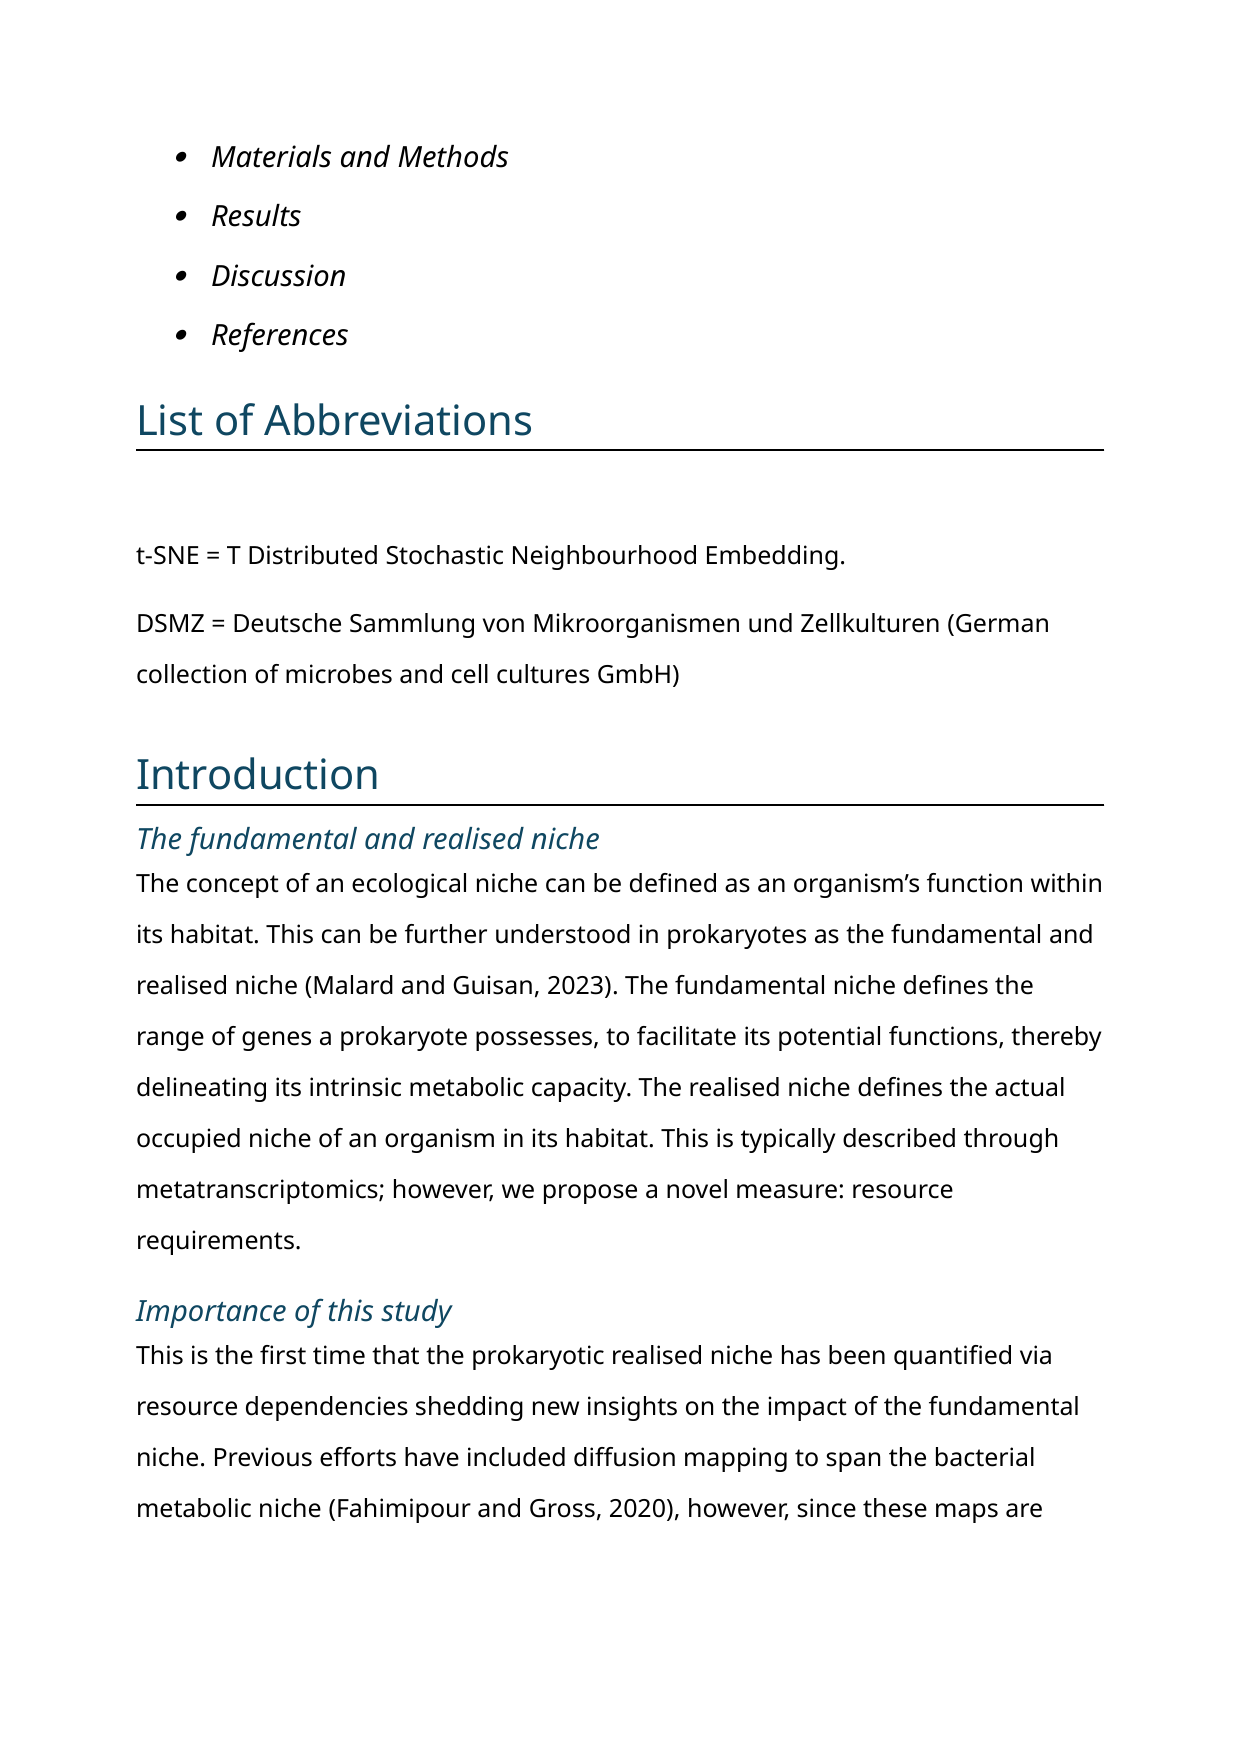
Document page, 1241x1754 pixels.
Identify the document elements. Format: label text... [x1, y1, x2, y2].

subtitle List of Abbreviations [136, 390, 1104, 449]
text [136, 1337, 1104, 1524]
text DSMZ = Deutsche Sammlung von Mikroorganismen und Zellkulturen (German collection of microbes and cell cultures GmbH) [136, 606, 1104, 691]
list Discussion [173, 255, 1104, 294]
list Results [173, 195, 1104, 235]
list References [173, 314, 1104, 354]
subtitle The fundamental and realised niche [136, 818, 1104, 858]
subtitle Introduction [136, 745, 1104, 804]
text t-SNE = T Distributed Stochastic Neighbourhood Embedding. [136, 538, 1104, 572]
text The concept of an ecological niche can be defined as an organism’s function within its habitat. This can be further understood in prokaryotes as the fundamental and realised niche (Malard and Guisan, 2023). The fundamental niche defines the range of genes a prokaryote possesses, to facilitate its potential functions, thereby delineating its intrinsic metabolic capacity. The realised niche defines the actual occupied niche of an organism in its habitat. This is typically described through metatranscriptomics; however, we propose a novel measure: resource requirements. [136, 865, 1104, 1257]
subtitle Importance of this study [136, 1290, 1104, 1330]
list Materials and Methods [173, 136, 1104, 176]
